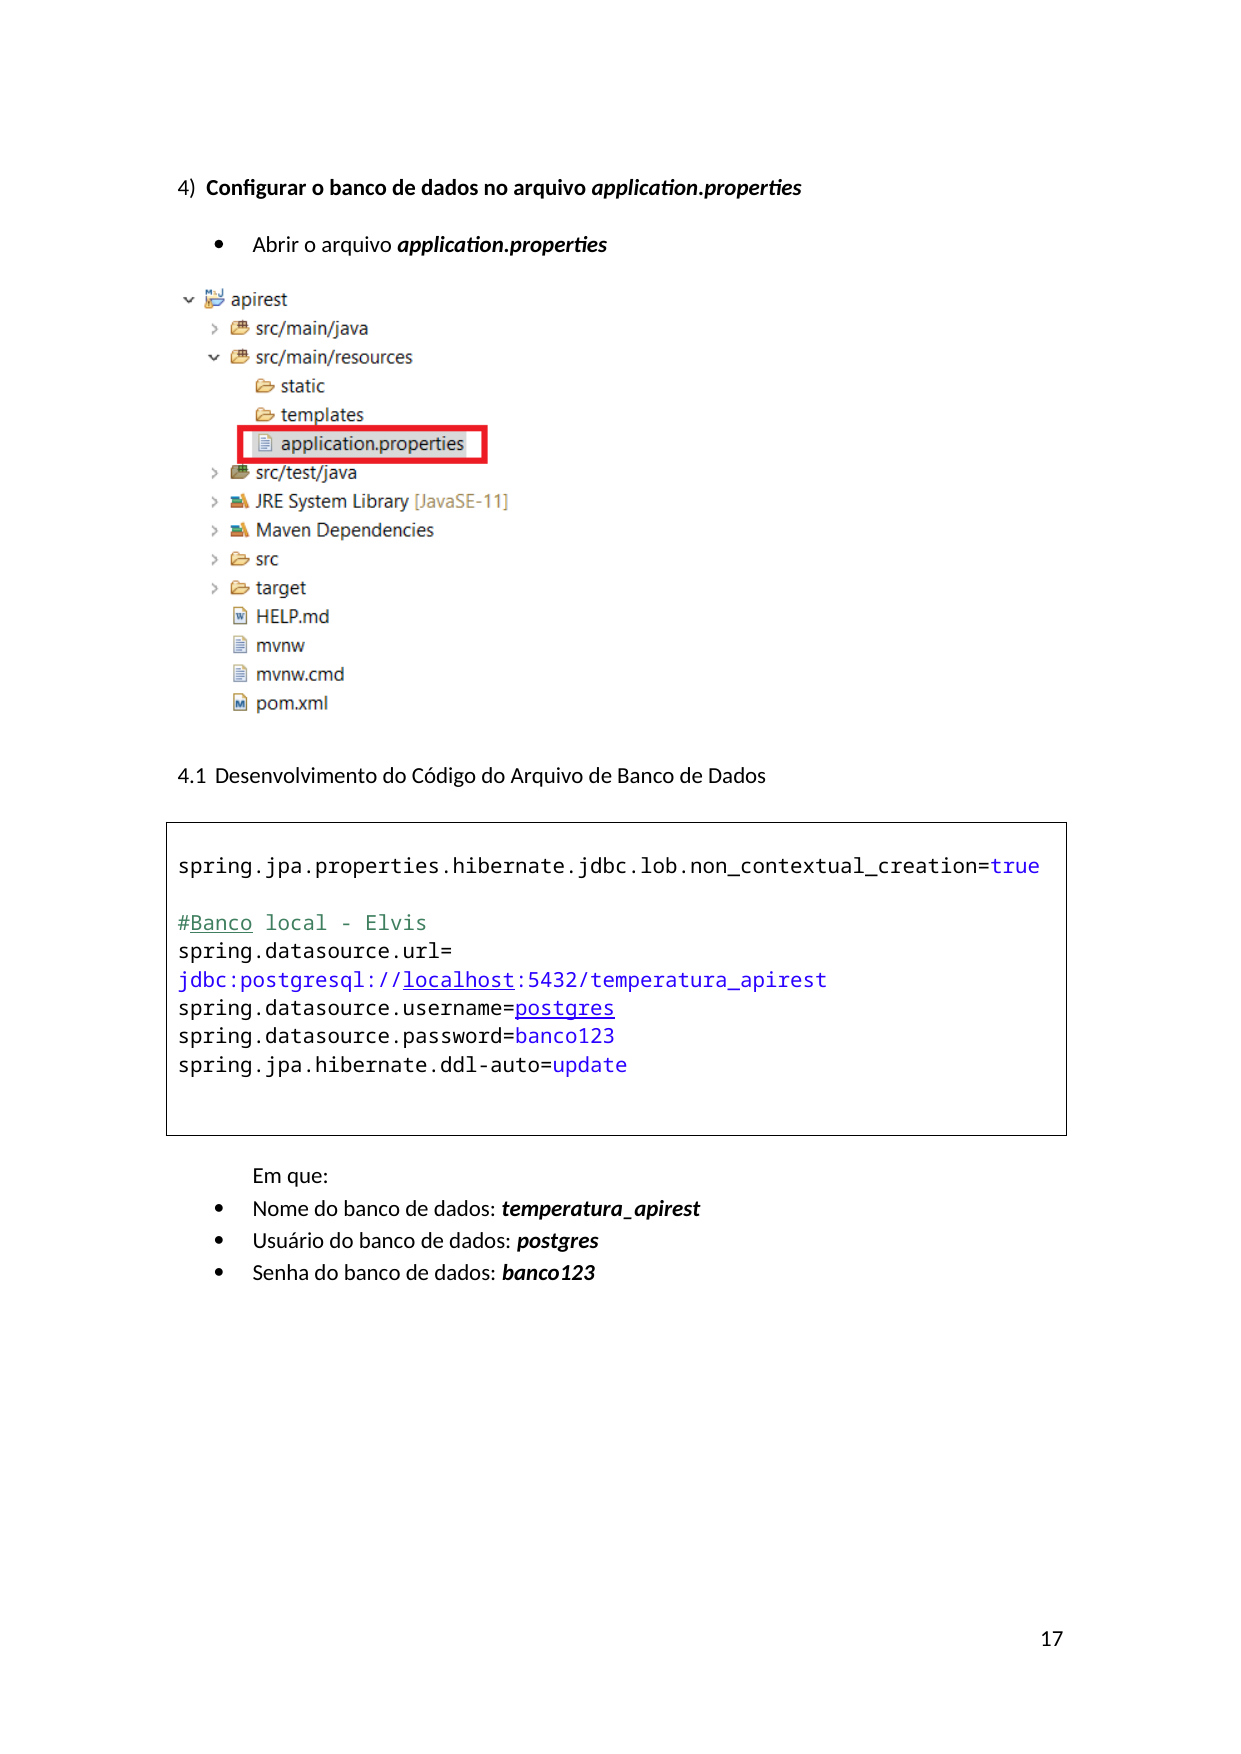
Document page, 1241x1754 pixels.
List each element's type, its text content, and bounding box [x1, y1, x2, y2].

list Usuário do banco de dados: postgres [215, 1226, 1063, 1254]
list Senha do banco de dados: banco123 [215, 1258, 1063, 1286]
text 4) Configurar o banco de dados no arquivo application.properties [177, 173, 1063, 201]
table_header spring.jpa.properties.hibernate.jdbc.lob.non_contextual_creation=true #Banco local - Elvis spring.datasource.url= jdbc:postgresql://localhost:5432/temperatura_apirest spring.datasource.username=postgres spring.datasource.password=banco123 spring.jpa.hibernate.ddl-auto=update [167, 823, 1066, 1135]
list Em que: [252, 1161, 1063, 1189]
list Abrir o arquivo application.properties [215, 230, 1063, 258]
list Desenvolvimento do Código do Arquivo de Banco de Dados [177, 761, 1063, 789]
picture [177, 287, 563, 736]
list Nome do banco de dados: temperatura_apirest [215, 1194, 1063, 1222]
